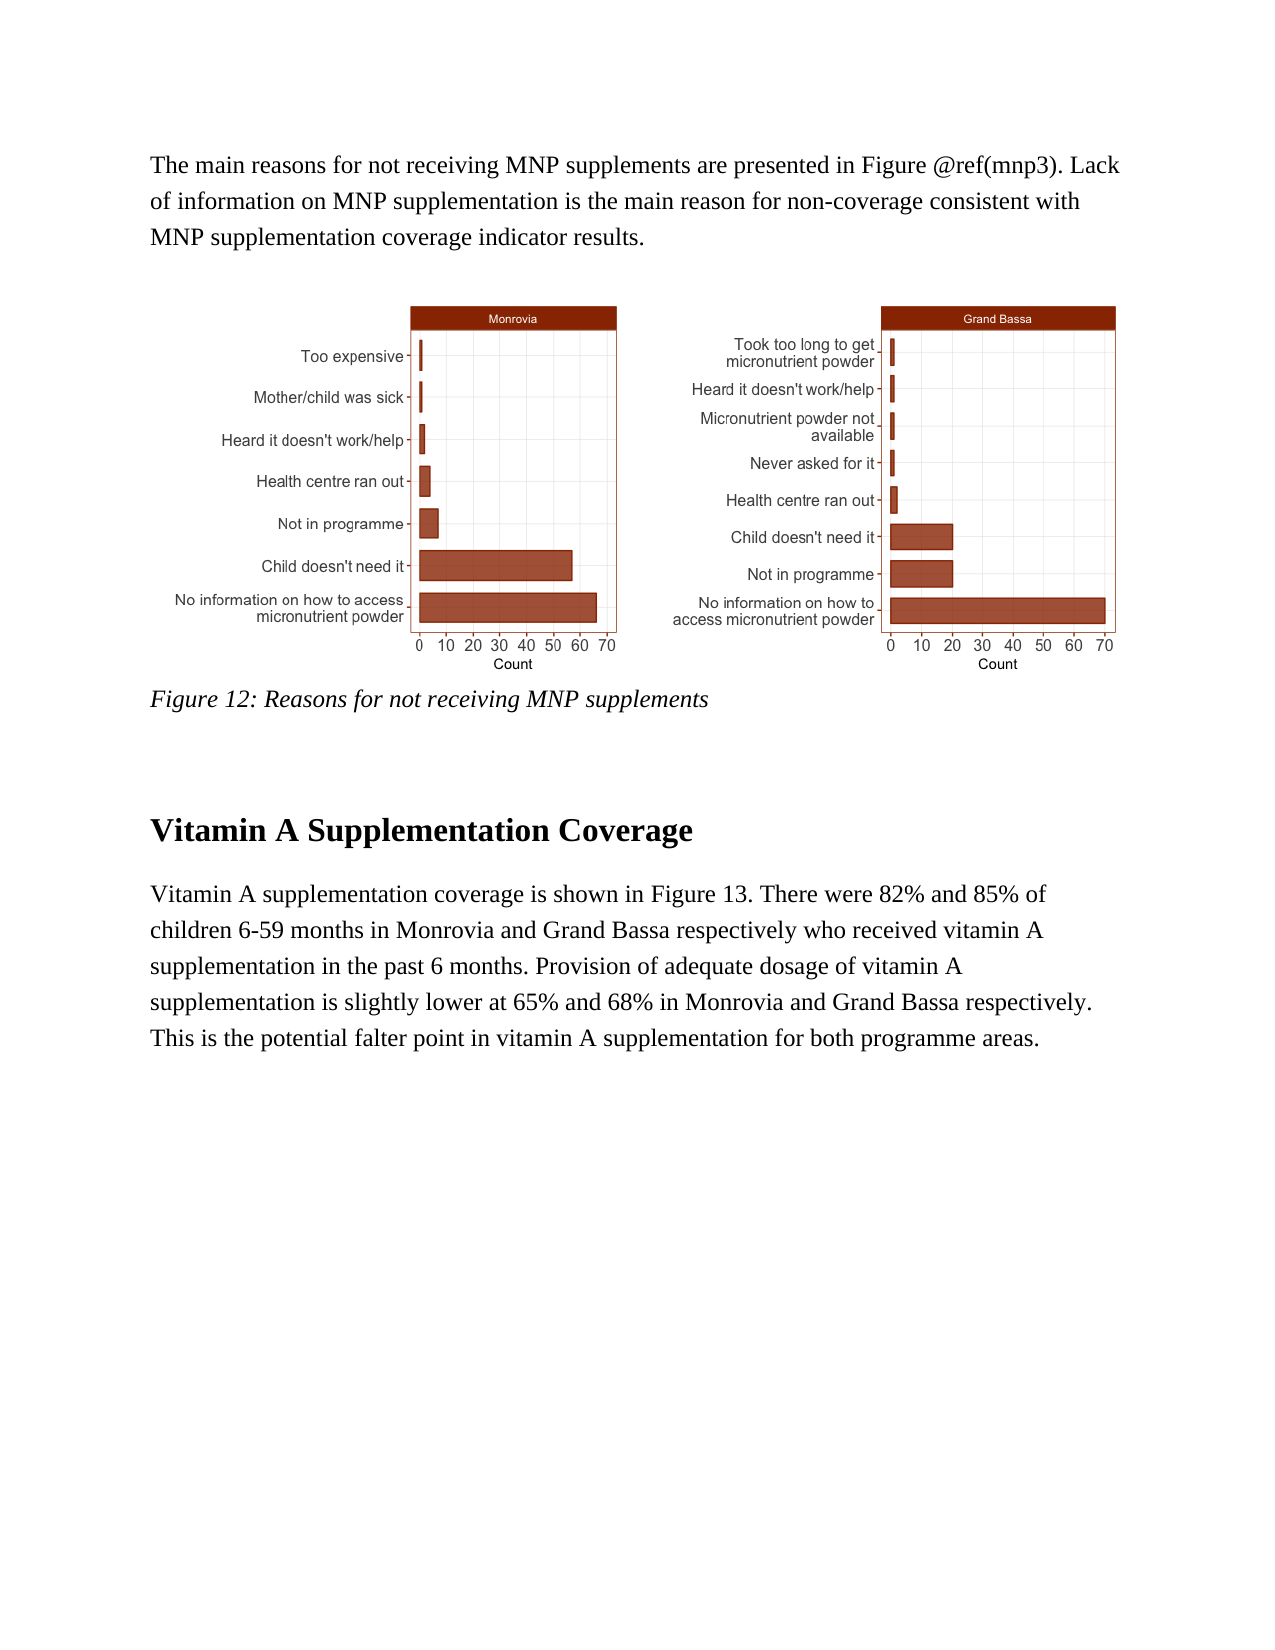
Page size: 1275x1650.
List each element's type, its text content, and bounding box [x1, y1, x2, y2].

table_header [139, 300, 637, 684]
picture [648, 299, 1122, 678]
text Vitamin A supplementation coverage is shown in Figure 13. There were 82% and 85% of children 6-59 months in Monrovia and Grand Bassa respectively who received vitamin A supplementation in the past 6 months. Provision of adequate dosage of vitamin A supplementation is slightly lower at 65% and 68% in Monrovia and Grand Bassa respectively. This is the potential falter point in vitamin A supplementation for both programme areas. [150, 879, 1125, 1052]
picture [150, 299, 623, 678]
subtitle Vitamin A Supplementation Coverage [150, 811, 1125, 849]
table_header [638, 300, 1136, 684]
text The main reasons for not receiving MNP supplements are presented in Figure @ref(mnp3). Lack of information on MNP supplementation is the main reason for non-coverage consistent with MNP supplementation coverage indicator results. [150, 150, 1125, 251]
